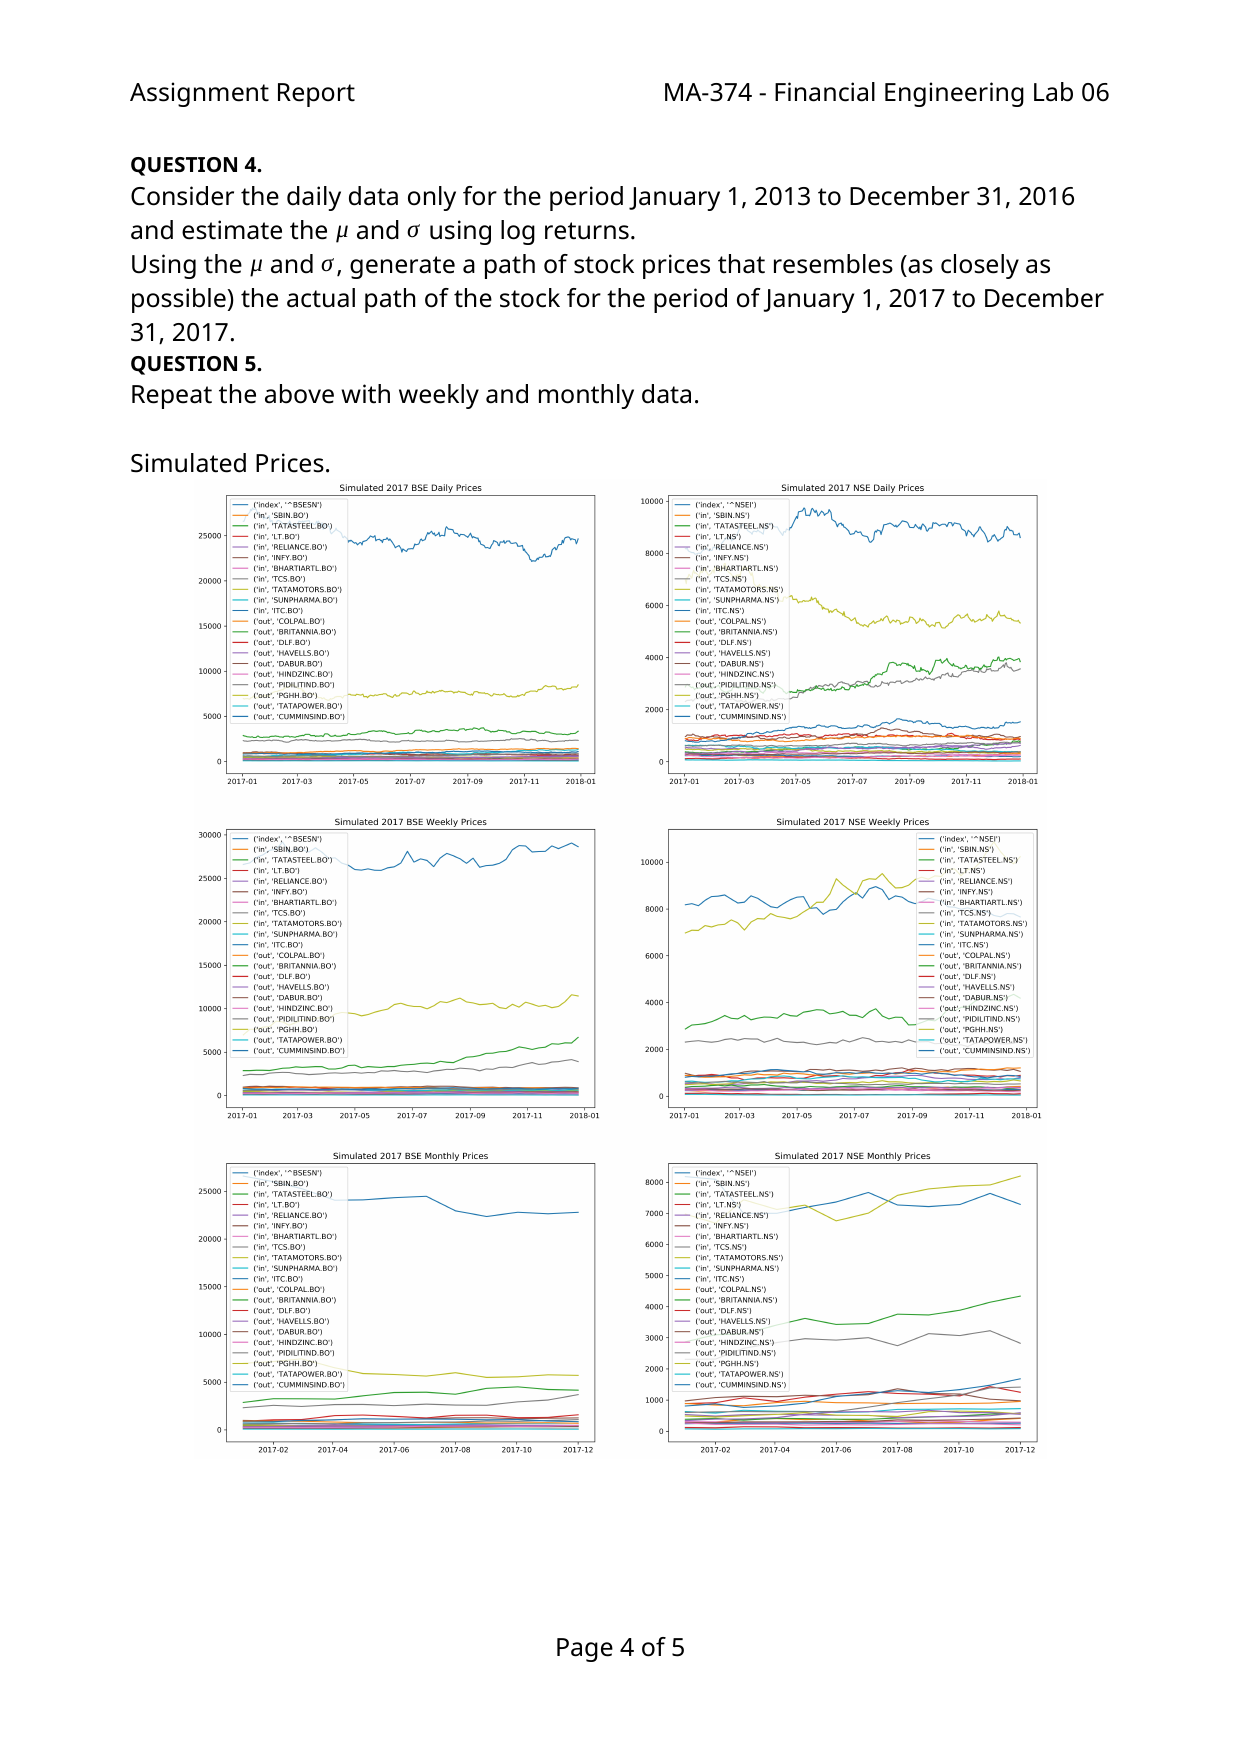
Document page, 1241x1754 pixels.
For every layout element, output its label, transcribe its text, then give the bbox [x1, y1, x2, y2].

text Simulated Prices. [130, 445, 1110, 479]
picture [193, 479, 1047, 1459]
text Question 4. [130, 150, 1110, 178]
text Repeat the above with weekly and monthly data. [130, 377, 1110, 411]
text Consider the daily data only for the period January 1, 2013 to December 31, 2016 and estimate the and using log returns. [130, 178, 1110, 247]
text Question 5. [130, 349, 1110, 377]
text Using the and , generate a path of stock prices that resembles (as closely as possible) the actual path of the stock for the period of January 1, 2017 to December 31, 2017. [130, 247, 1110, 349]
